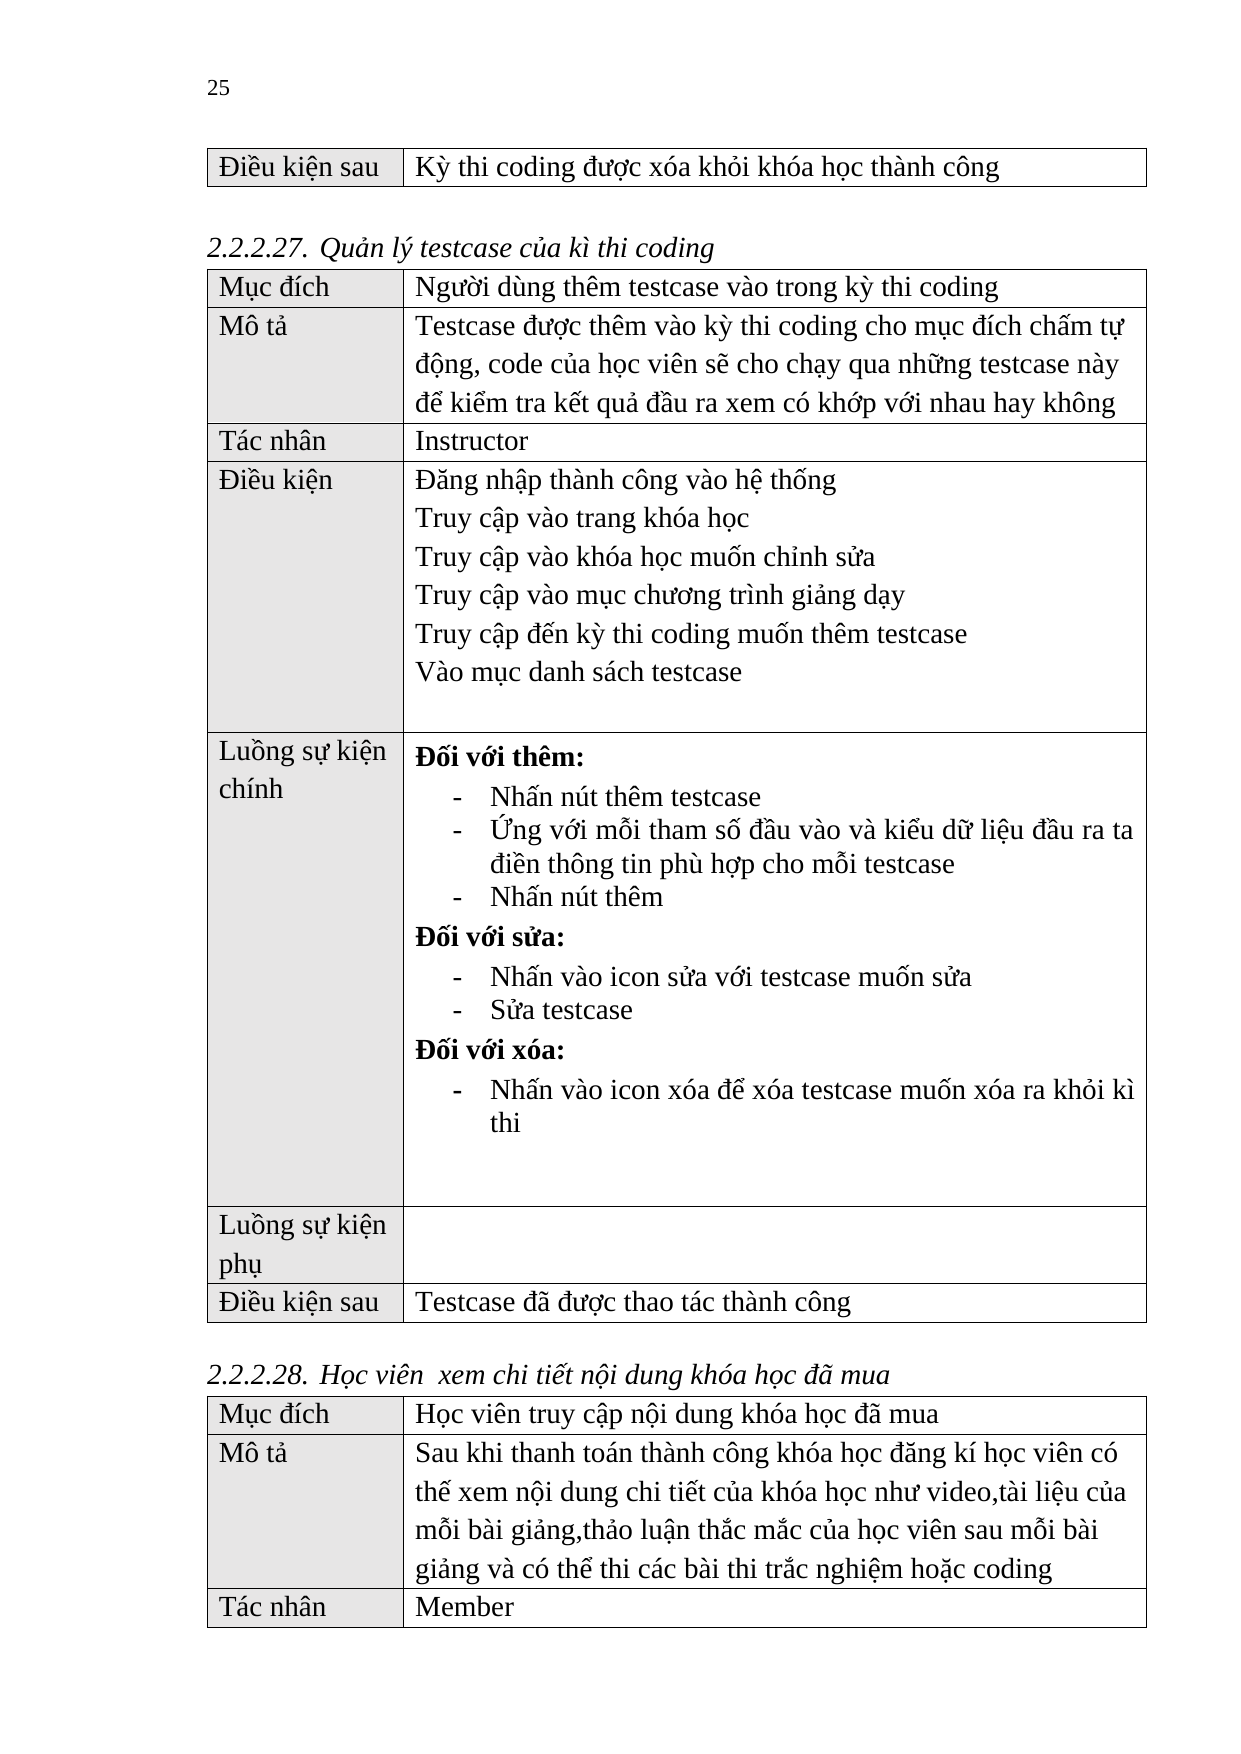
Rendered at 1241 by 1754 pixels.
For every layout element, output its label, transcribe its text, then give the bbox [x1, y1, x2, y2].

table_cell Instructor [404, 424, 1146, 461]
table_header Mục đích [208, 270, 403, 307]
table_header Học viên truy cập nội dung khóa học đã mua [404, 1397, 1146, 1434]
table_cell Tác nhân [208, 424, 403, 461]
table_cell Mô tả [208, 1435, 403, 1588]
table_cell Điều kiện sau [208, 149, 403, 186]
table_cell Luồng sự kiện phụ [208, 1207, 403, 1283]
table_header Mục đích [208, 1397, 403, 1434]
table_cell Đăng nhập thành công vào hệ thống Truy cập vào trang khóa học Truy cập vào khóa học muốn chỉnh sửa Truy cập vào mục chương trình giảng dạy Truy cập đến kỳ thi coding muốn thêm testcase Vào mục danh sách testcase [404, 462, 1146, 732]
table_cell Member [404, 1589, 1146, 1627]
subtitle Học viên xem chi tiết nội dung khóa học đã mua [207, 1357, 1152, 1391]
table_cell Testcase được thêm vào kỳ thi coding cho mục đích chấm tự động, code của học viên sẽ cho chạy qua những testcase này để kiểm tra kết quả đầu ra xem có khớp với nhau hay không [404, 308, 1146, 422]
table_cell Mô tả [208, 308, 403, 422]
table_cell Kỳ thi coding được xóa khỏi khóa học thành công [404, 149, 1146, 186]
table_header Người dùng thêm testcase vào trong kỳ thi coding [404, 270, 1146, 307]
table_cell Sau khi thanh toán thành công khóa học đăng kí học viên có thế xem nội dung chi tiết của khóa học như video,tài liệu của mỗi bài giảng,thảo luận thắc mắc của học viên sau mỗi bài giảng và có thể thi các bài thi trắc nghiệm hoặc coding [404, 1435, 1146, 1588]
table_cell Tác nhân [208, 1589, 403, 1627]
table_cell Điều kiện sau [208, 1284, 403, 1322]
subtitle Quản lý testcase của kì thi coding [207, 230, 1152, 263]
table_cell Điều kiện [208, 462, 403, 732]
table_cell Luồng sự kiện chính [208, 733, 403, 1206]
table_cell [404, 1207, 1146, 1283]
table_cell Testcase đã được thao tác thành công [404, 1284, 1146, 1322]
table_cell Đối với thêm: Nhấn nút thêm testcase Ứng với mỗi tham số đầu vào và kiểu dữ liệu đầu ra ta điền thông tin phù hợp cho mỗi testcase Nhấn nút thêm Đối với sửa: Nhấn vào icon sửa với testcase muốn sửa Sửa testcase Đối với xóa: Nhấn vào icon xóa để xóa testcase muốn xóa ra khỏi kì thi [404, 733, 1146, 1206]
